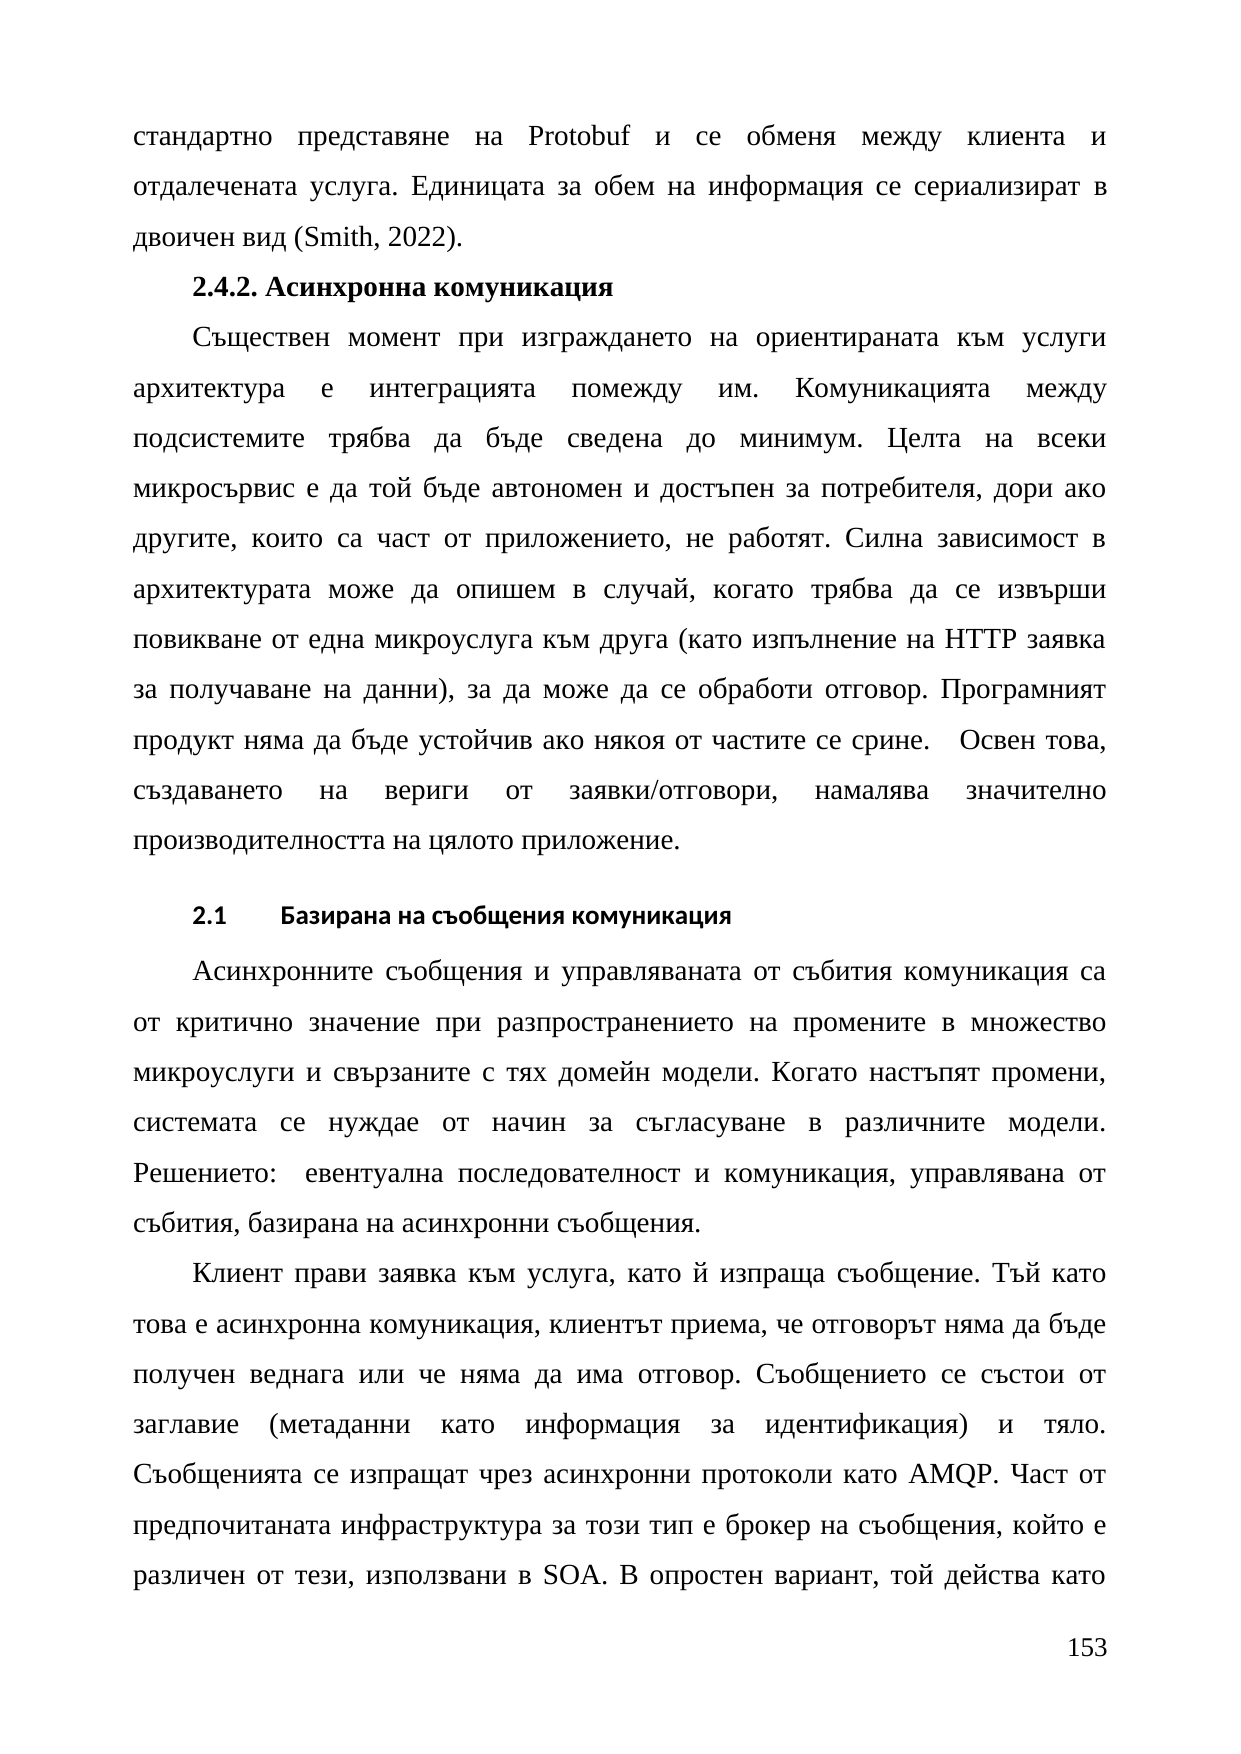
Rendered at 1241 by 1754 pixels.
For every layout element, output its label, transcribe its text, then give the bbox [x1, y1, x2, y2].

text Съществен момент при изграждането на ориентираната към услуги архитектура е интеграцията помежду им. Комуникацията между подсистемите трябва да бъде сведена до минимум. Целта на всеки микросървис е да той бъде автономен и достъпен за потребителя, дори ако другите, които са част от приложението, не работят. Силна зависимост в архитектурата може да опишем в случай, когато трябва да се извърши повикване от една микроуслуга към друга (като изпълнение на HTTP заявка за получаване на данни), за да може да се обработи отговор. Програмният продукт няма да бъде устойчив ако някоя от частите се срине. Освен това, създаването на вериги от заявки/отговори, намалява значително производителността на цялото приложение. [133, 319, 1107, 856]
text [133, 1255, 1107, 1591]
text Асинхронните съобщения и управляваната от събития комуникация са от критично значение при разпространението на промените в множество микроуслуги и свързаните с тях домейн модели. Когато настъпят промени, системата се нуждае от начин за съгласуване в различните модели. Решението: евентуална последователност и комуникация, управлявана от събития, базирана на асинхронни съобщения. [133, 953, 1107, 1239]
subtitle 2.1 Базирана на съобщения комуникация [133, 898, 1107, 931]
text 2.4.2. Асинхронна комуникация [133, 269, 1107, 303]
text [133, 118, 1107, 252]
